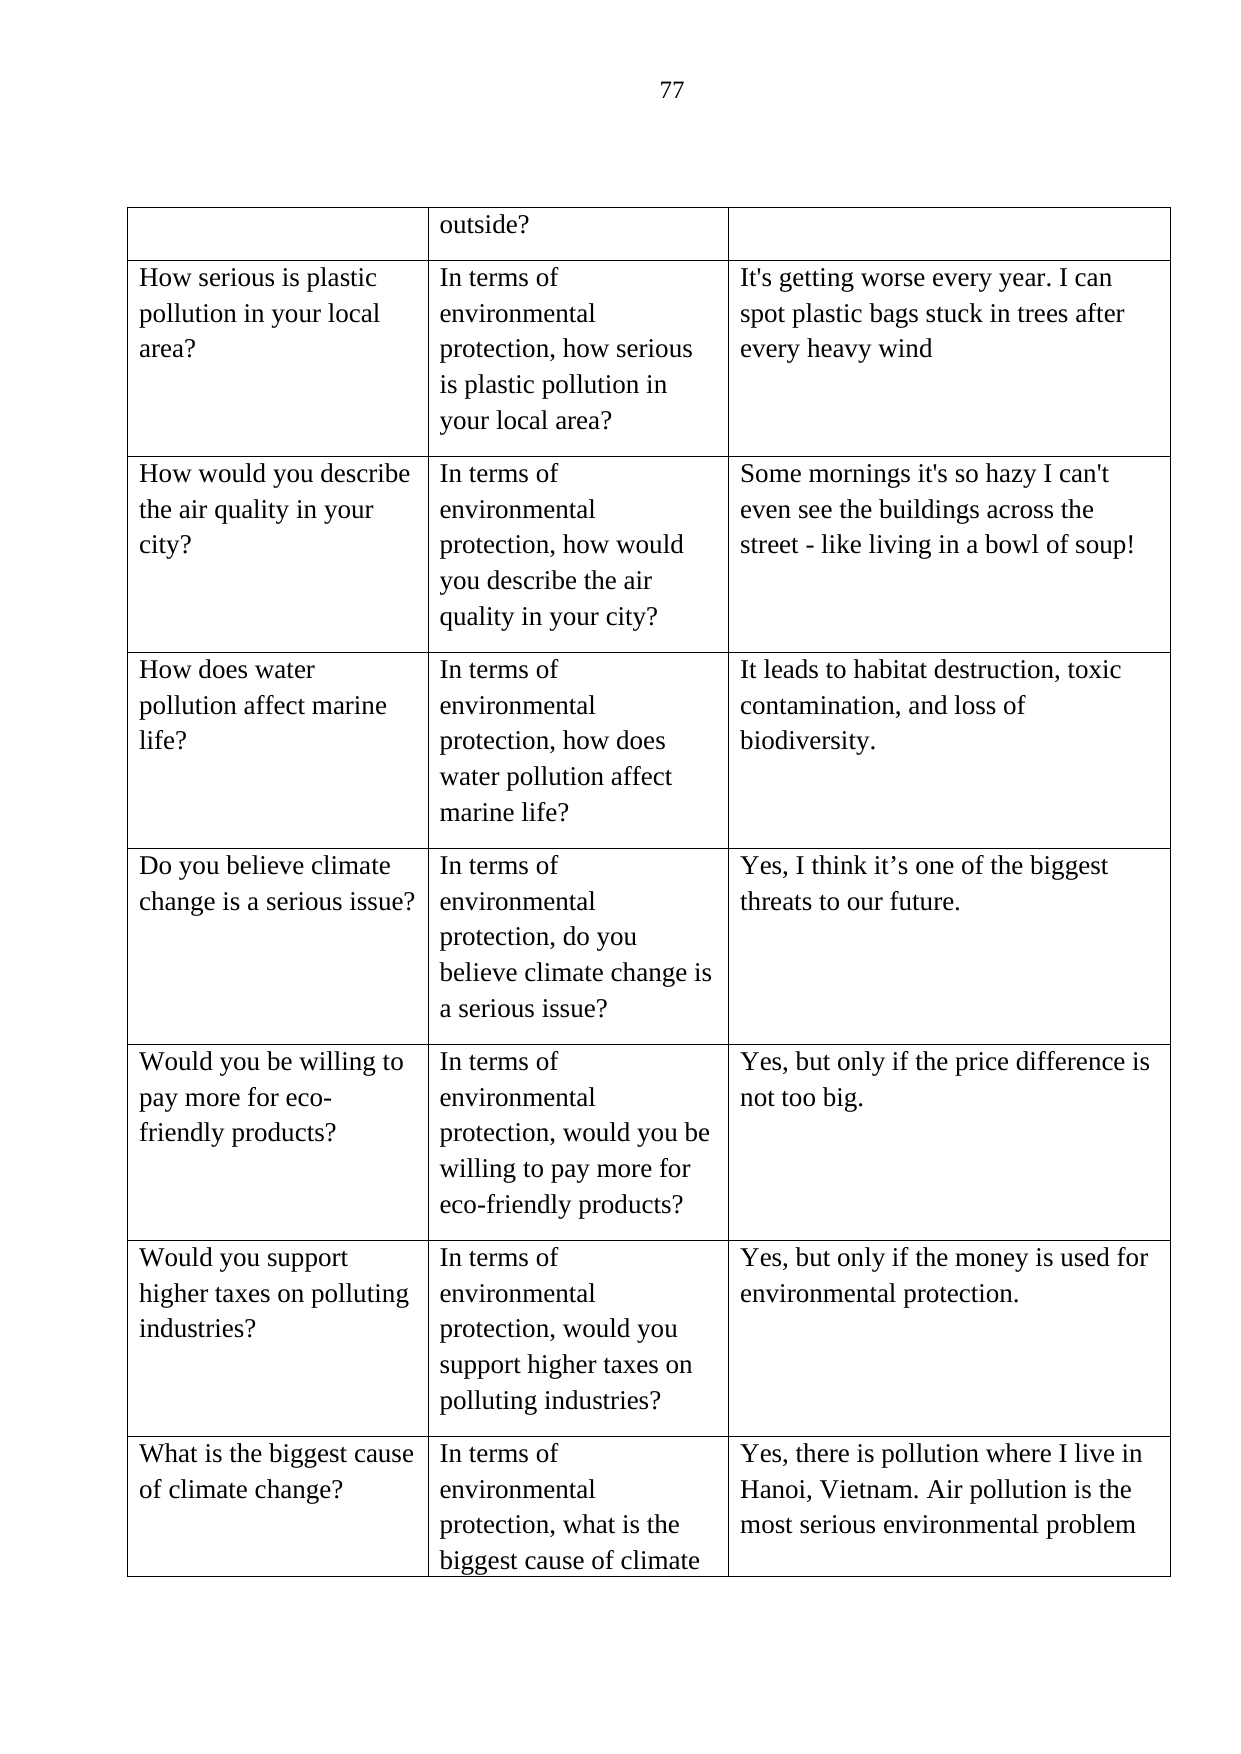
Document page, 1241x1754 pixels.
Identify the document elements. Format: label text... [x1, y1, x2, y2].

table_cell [729, 208, 1170, 260]
table_cell In terms of environmental protection, how does water pollution affect marine life? [429, 653, 728, 848]
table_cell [429, 208, 728, 260]
table_cell In terms of environmental protection, how serious is plastic pollution in your local area? [429, 261, 728, 456]
table_cell It leads to habitat destruction, toxic contamination, and loss of biodiversity. [729, 653, 1170, 848]
table_cell In terms of environmental protection, would you be willing to pay more for eco-friendly products? [429, 1045, 728, 1240]
table_cell In terms of environmental protection, do you believe climate change is a serious issue? [429, 849, 728, 1044]
table_cell Do you believe climate change is a serious issue? [128, 849, 428, 1044]
table_cell Some mornings it's so hazy I can't even see the buildings across the street - like living in a bowl of soup! [729, 457, 1170, 652]
table_cell Would you support higher taxes on polluting industries? [128, 1241, 428, 1436]
table_cell How does water pollution affect marine life? [128, 653, 428, 848]
table_cell How serious is plastic pollution in your local area? [128, 261, 428, 456]
table_cell It's getting worse every year. I can spot plastic bags stuck in trees after every heavy wind [729, 261, 1170, 456]
table_cell In terms of environmental protection, would you support higher taxes on polluting industries? [429, 1241, 728, 1436]
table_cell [429, 1437, 728, 1576]
table_cell In terms of environmental protection, how would you describe the air quality in your city? [429, 457, 728, 652]
table_cell How would you describe the air quality in your city? [128, 457, 428, 652]
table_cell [128, 1437, 428, 1576]
table_cell Yes, but only if the money is used for environmental protection. [729, 1241, 1170, 1436]
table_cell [128, 208, 428, 260]
table_cell Yes, but only if the price difference is not too big. [729, 1045, 1170, 1240]
table_cell Yes, I think it’s one of the biggest threats to our future. [729, 849, 1170, 1044]
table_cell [729, 1437, 1170, 1576]
table_cell Would you be willing to pay more for eco-friendly products? [128, 1045, 428, 1240]
